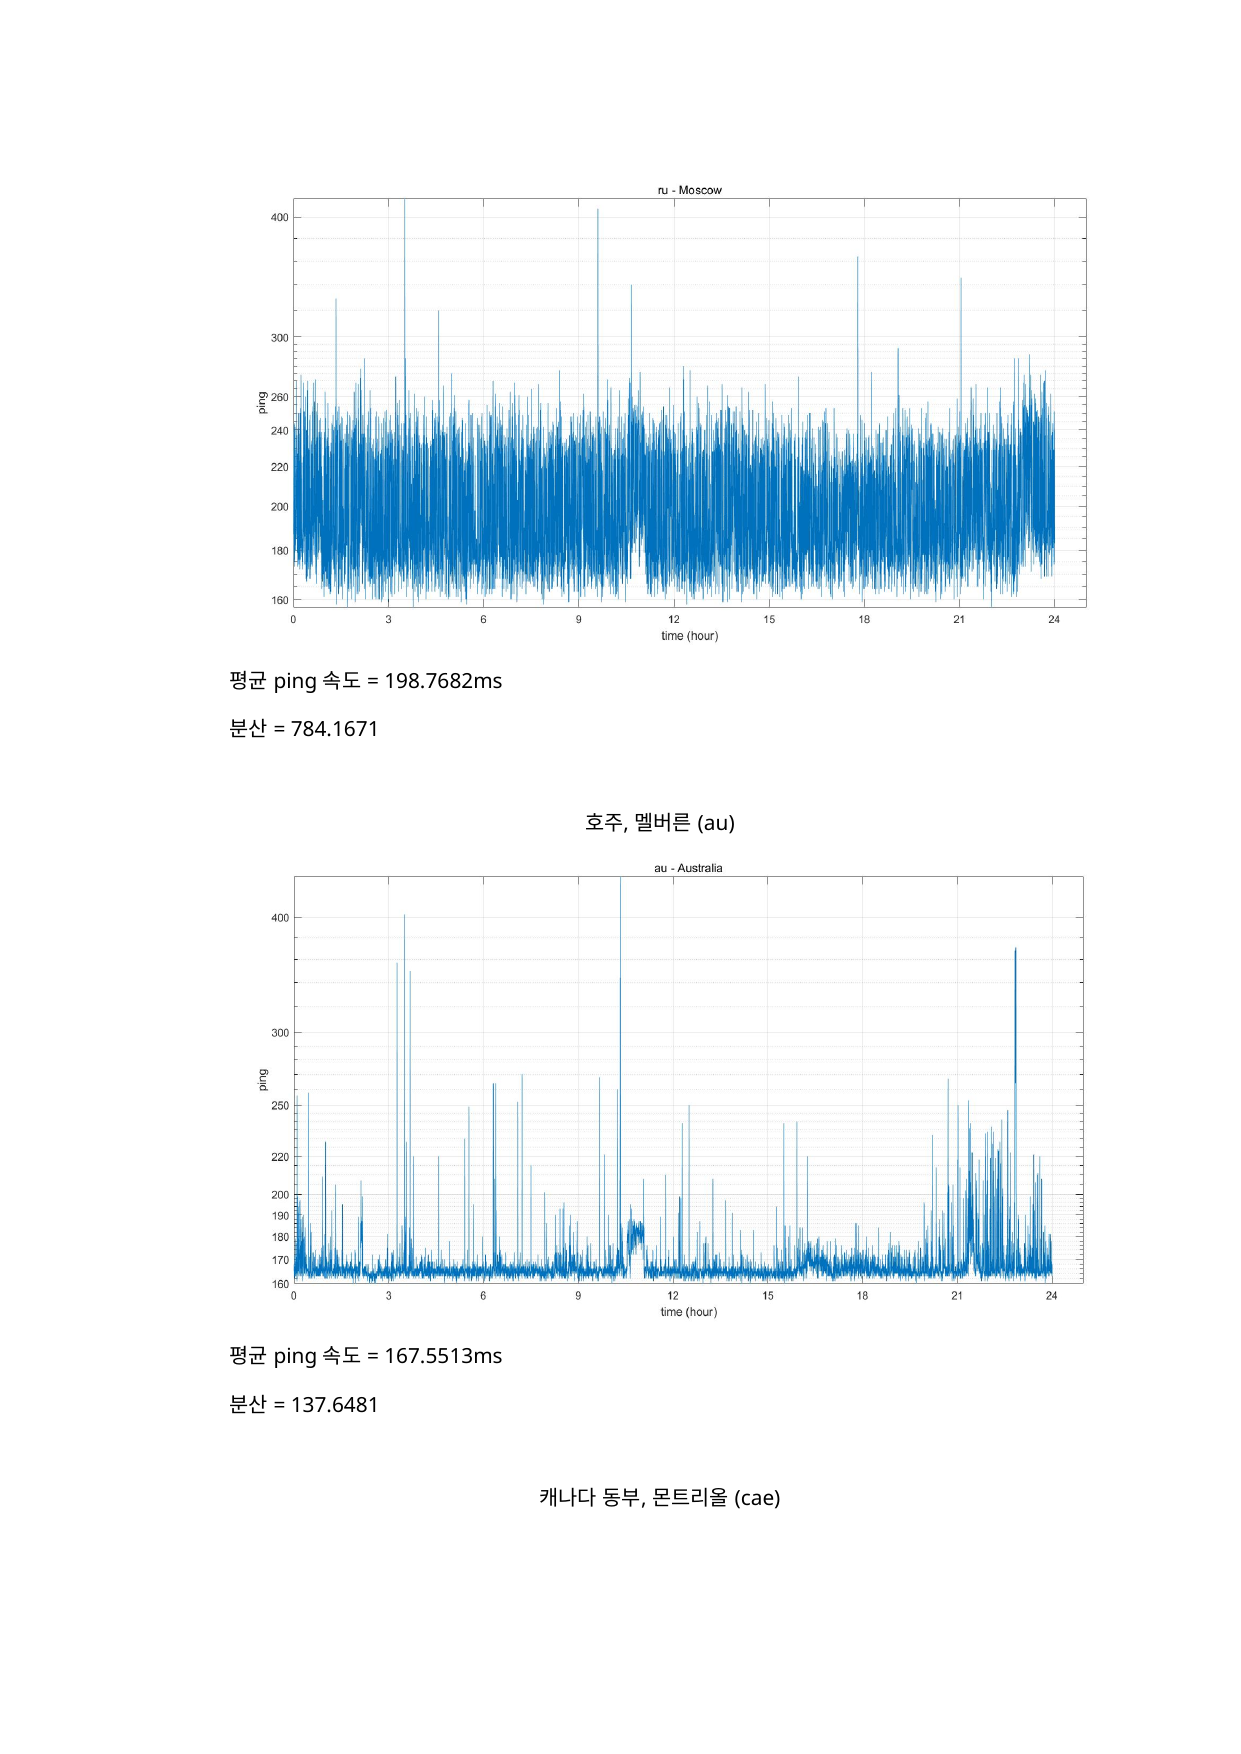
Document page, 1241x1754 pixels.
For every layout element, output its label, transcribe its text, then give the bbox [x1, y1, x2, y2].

picture [229, 855, 1112, 1323]
text 분산 = 137.6481 [150, 1388, 1090, 1418]
text 평균 ping 속도 = 167.5513ms [150, 1339, 1090, 1370]
text 캐나다 동부, 몬트리올 (cae) [150, 1482, 1090, 1512]
picture [229, 177, 1115, 648]
text 호주, 멜버른 (au) [150, 806, 1090, 837]
text 평균 ping 속도 = 198.7682ms [150, 664, 1090, 694]
text 분산 = 784.1671 [150, 713, 1090, 743]
